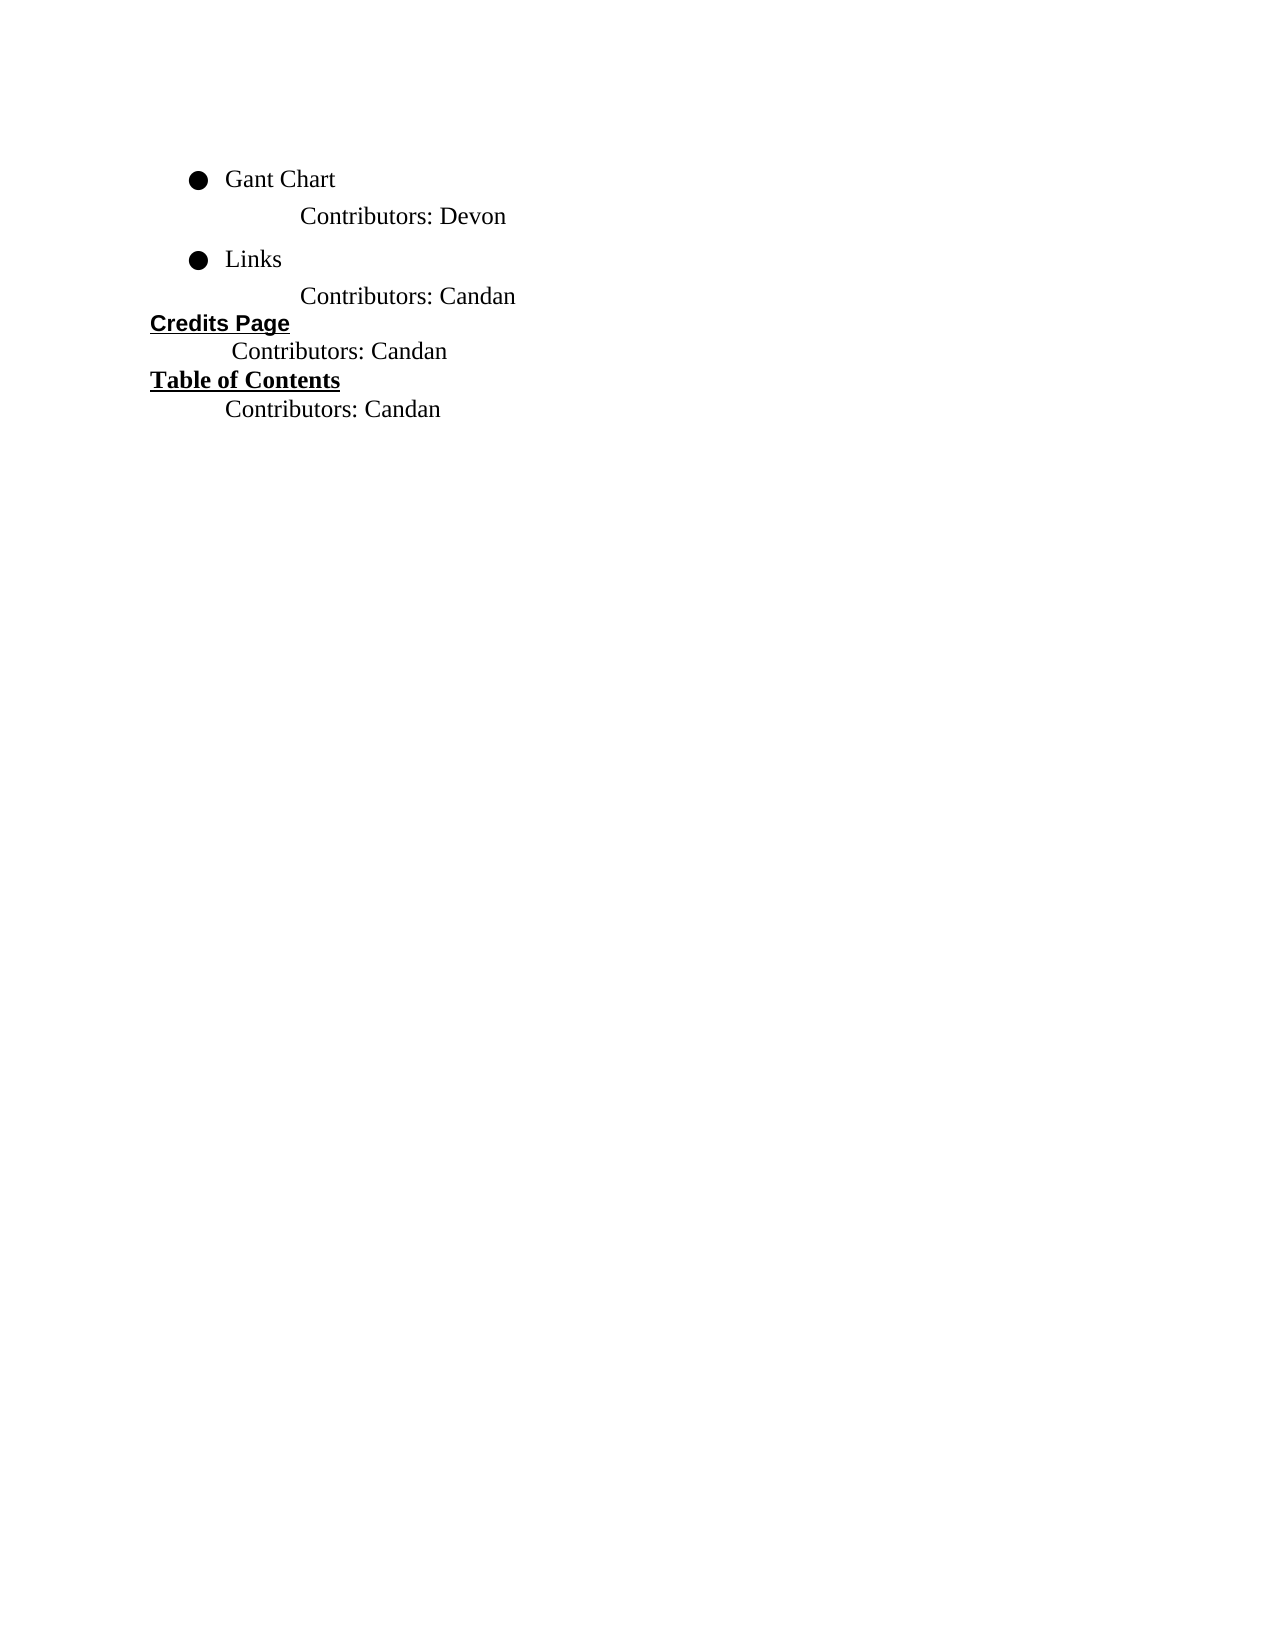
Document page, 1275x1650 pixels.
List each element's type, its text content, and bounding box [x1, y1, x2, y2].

text Contributors: Candan [150, 394, 1125, 423]
text Table of Contents [150, 365, 1125, 394]
list Links [187, 230, 1125, 281]
text Contributors: Candan [300, 281, 1125, 310]
text Credits Page [150, 310, 1125, 336]
text Contributors: Devon [150, 201, 1125, 230]
text Contributors: Candan [225, 336, 1125, 365]
list Gant Chart [187, 150, 1125, 201]
